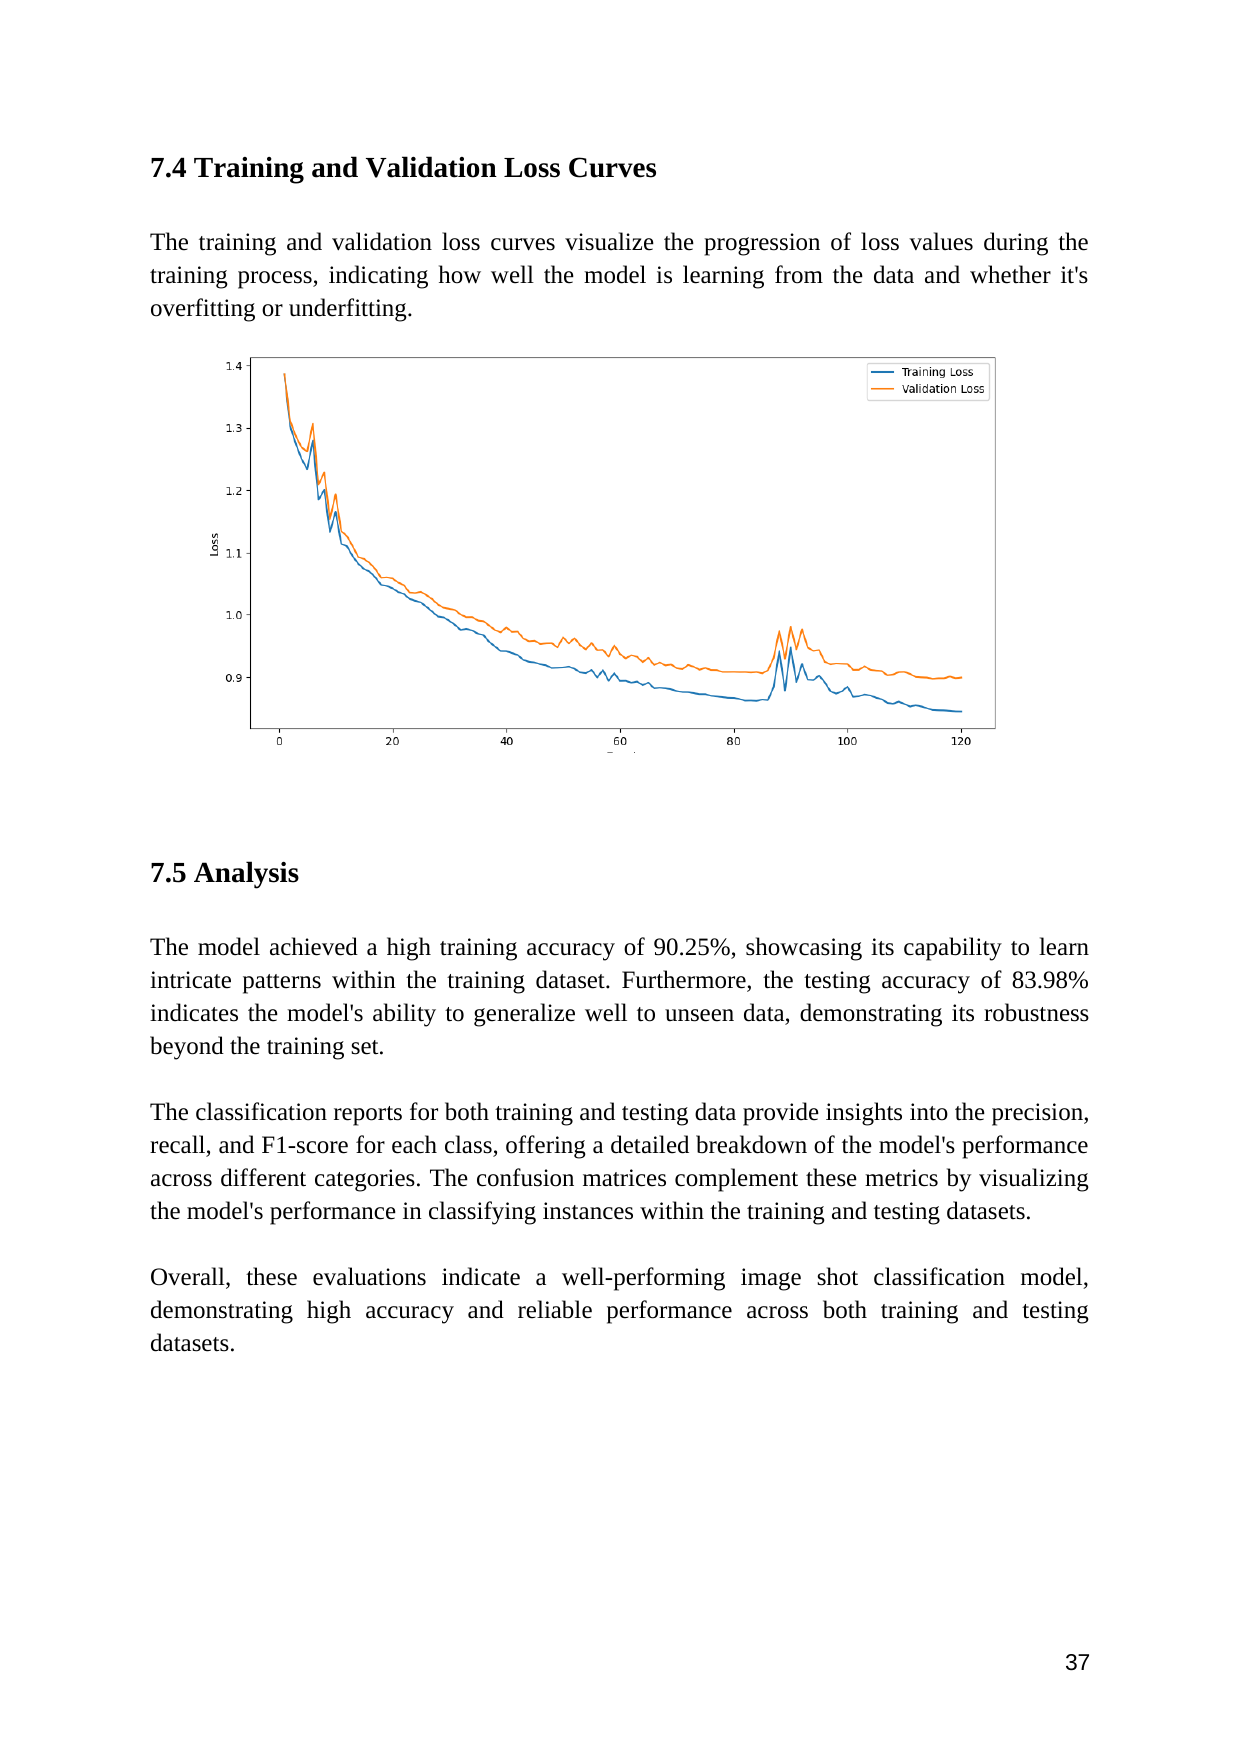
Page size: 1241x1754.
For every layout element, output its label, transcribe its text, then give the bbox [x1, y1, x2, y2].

text The training and validation loss curves visualize the progression of loss values during the training process, indicating how well the model is learning from the data and whether it's overfitting or underfitting. [150, 227, 1090, 322]
picture [209, 349, 996, 753]
text The classification reports for both training and testing data provide insights into the precision, recall, and F1-score for each class, offering a detailed breakdown of the model's performance across different categories. The confusion matrices complement these metrics by visualizing the model's performance in classifying instances within the training and testing datasets. [150, 1097, 1090, 1225]
text The model achieved a high training accuracy of 90.25%, showcasing its capability to learn intricate patterns within the training dataset. Furthermore, the testing accuracy of 83.98% indicates the model's ability to generalize well to unseen data, demonstrating its robustness beyond the training set. [150, 932, 1090, 1059]
text 7.4 Training and Validation Loss Curves [150, 150, 1090, 183]
text 7.5 Analysis [150, 855, 1090, 888]
text Overall, these evaluations indicate a well-performing image shot classification model, demonstrating high accuracy and reliable performance across both training and testing datasets. [150, 1262, 1090, 1357]
